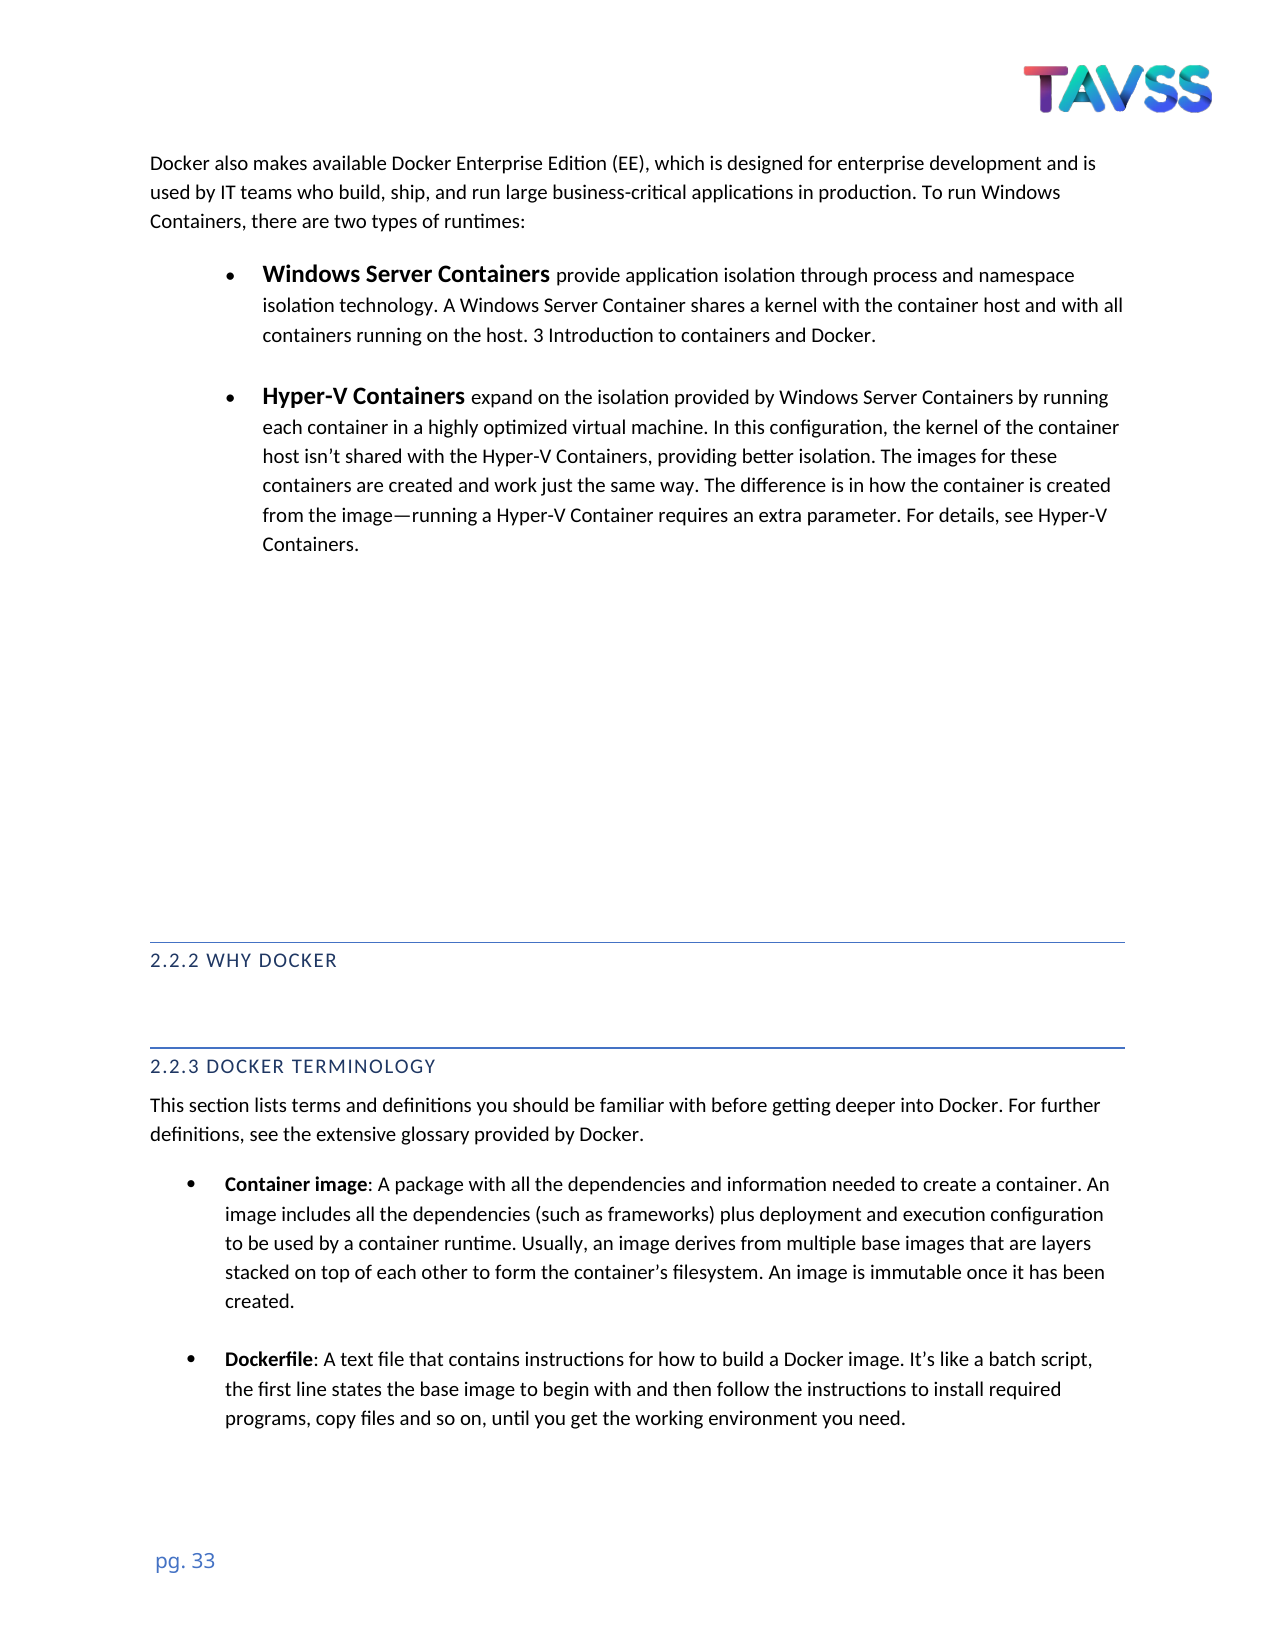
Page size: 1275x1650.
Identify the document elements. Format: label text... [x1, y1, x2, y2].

subtitle 2.2.3 Docker terminology [150, 1049, 1125, 1078]
picture [1002, 41, 1236, 135]
text This section lists terms and definitions you should be familiar with before getting deeper into Docker. For further definitions, see the extensive glossary provided by Docker. [150, 1092, 1125, 1147]
list Windows Server Containers provide application isolation through process and namespace isolation technology. A Windows Server Container shares a kernel with the container host and with all containers running on the host. 3 Introduction to containers and Docker. [225, 258, 1125, 347]
text Docker also makes available Docker Enterprise Edition (EE), which is designed for enterprise development and is used by IT teams who build, ship, and run large business-critical applications in production. To run Windows Containers, there are two types of runtimes: [150, 150, 1125, 234]
list Container image: A package with all the dependencies and information needed to create a container. An image includes all the dependencies (such as frameworks) plus deployment and execution configuration to be used by a container runtime. Usually, an image derives from multiple base images that are layers stacked on top of each other to form the container’s filesystem. An image is immutable once it has been created. [187, 1172, 1125, 1314]
subtitle 2.2.2 why Docker [150, 943, 1125, 973]
list Hyper-V Containers expand on the isolation provided by Windows Server Containers by running each container in a highly optimized virtual machine. In this configuration, the kernel of the container host isn’t shared with the Hyper-V Containers, providing better isolation. The images for these containers are created and work just the same way. The difference is in how the container is created from the image—running a Hyper-V Container requires an extra parameter. For details, see Hyper-V Containers. [225, 380, 1125, 556]
list Dockerfile: A text file that contains instructions for how to build a Docker image. It’s like a batch script, the first line states the base image to begin with and then follow the instructions to install required programs, copy files and so on, until you get the working environment you need. [187, 1347, 1125, 1430]
